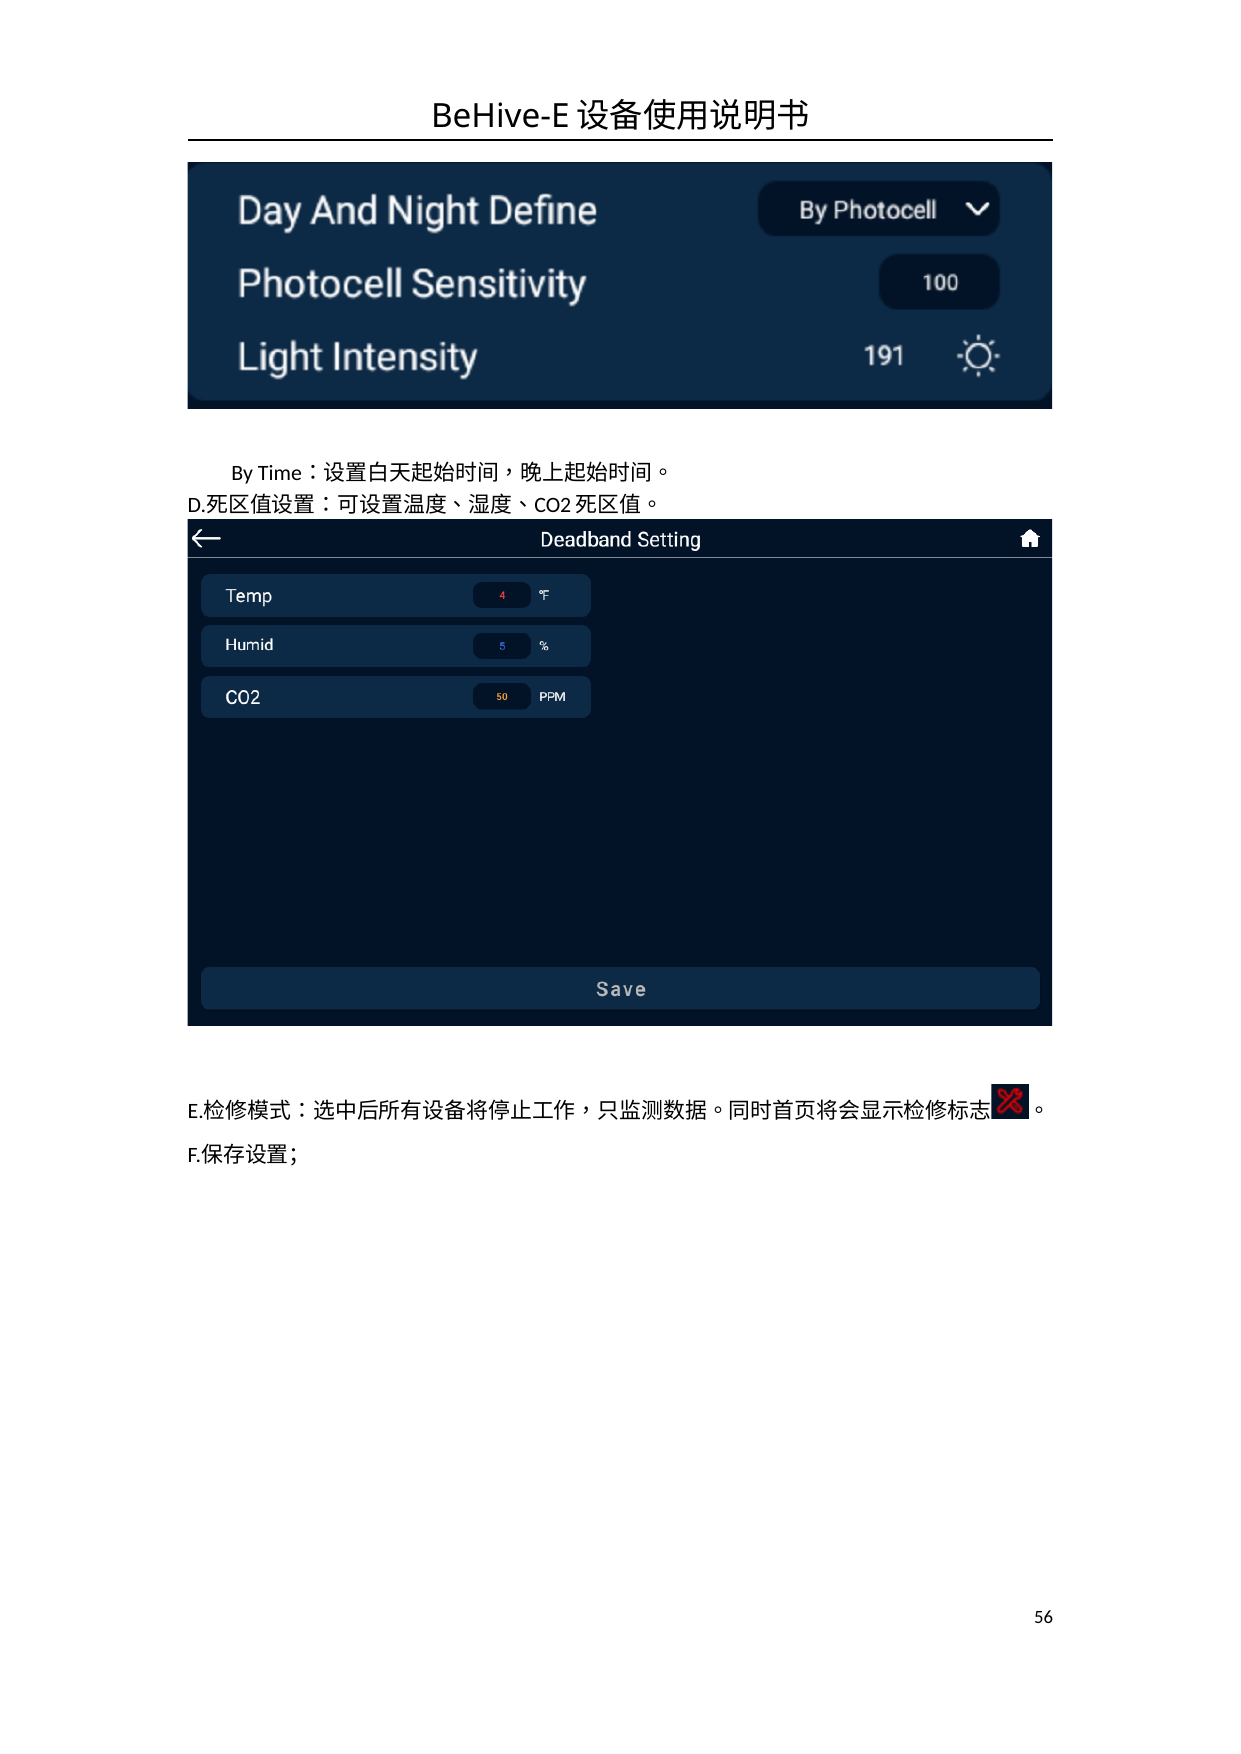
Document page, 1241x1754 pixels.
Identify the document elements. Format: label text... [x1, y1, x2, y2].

text F.保存设置； [187, 1137, 1053, 1169]
text D.死区值设置：可设置温度、湿度、CO2死区值。 [187, 487, 1053, 519]
picture [991, 1084, 1029, 1119]
text E.检修模式：选中后所有设备将停止工作，只监测数据。同时首页将会显示检修标志。 [187, 1072, 1053, 1137]
picture [187, 519, 1053, 1026]
picture [187, 162, 1053, 409]
text By Time：设置白天起始时间，晚上起始时间。 [187, 454, 1053, 487]
